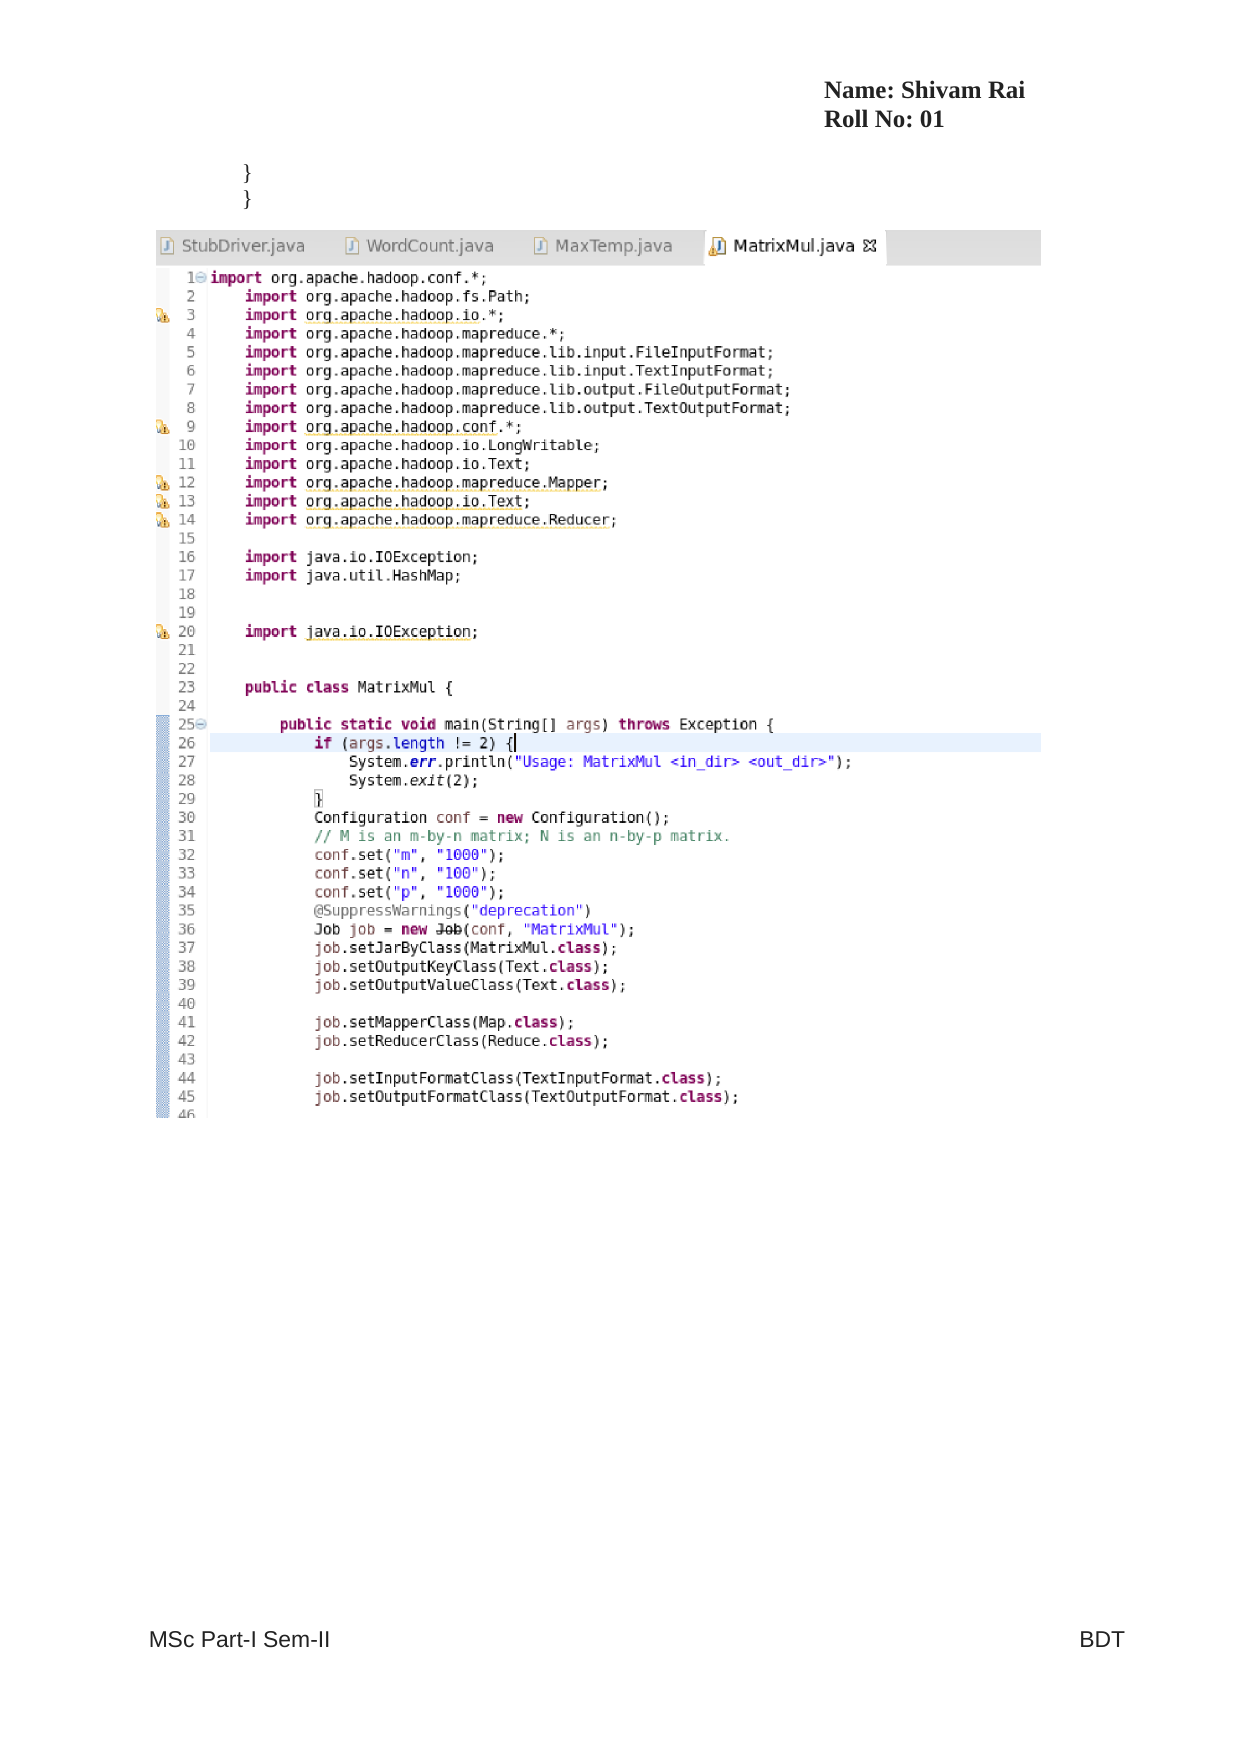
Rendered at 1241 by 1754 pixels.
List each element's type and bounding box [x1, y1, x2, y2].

picture [155, 229, 1041, 1118]
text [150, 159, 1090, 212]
